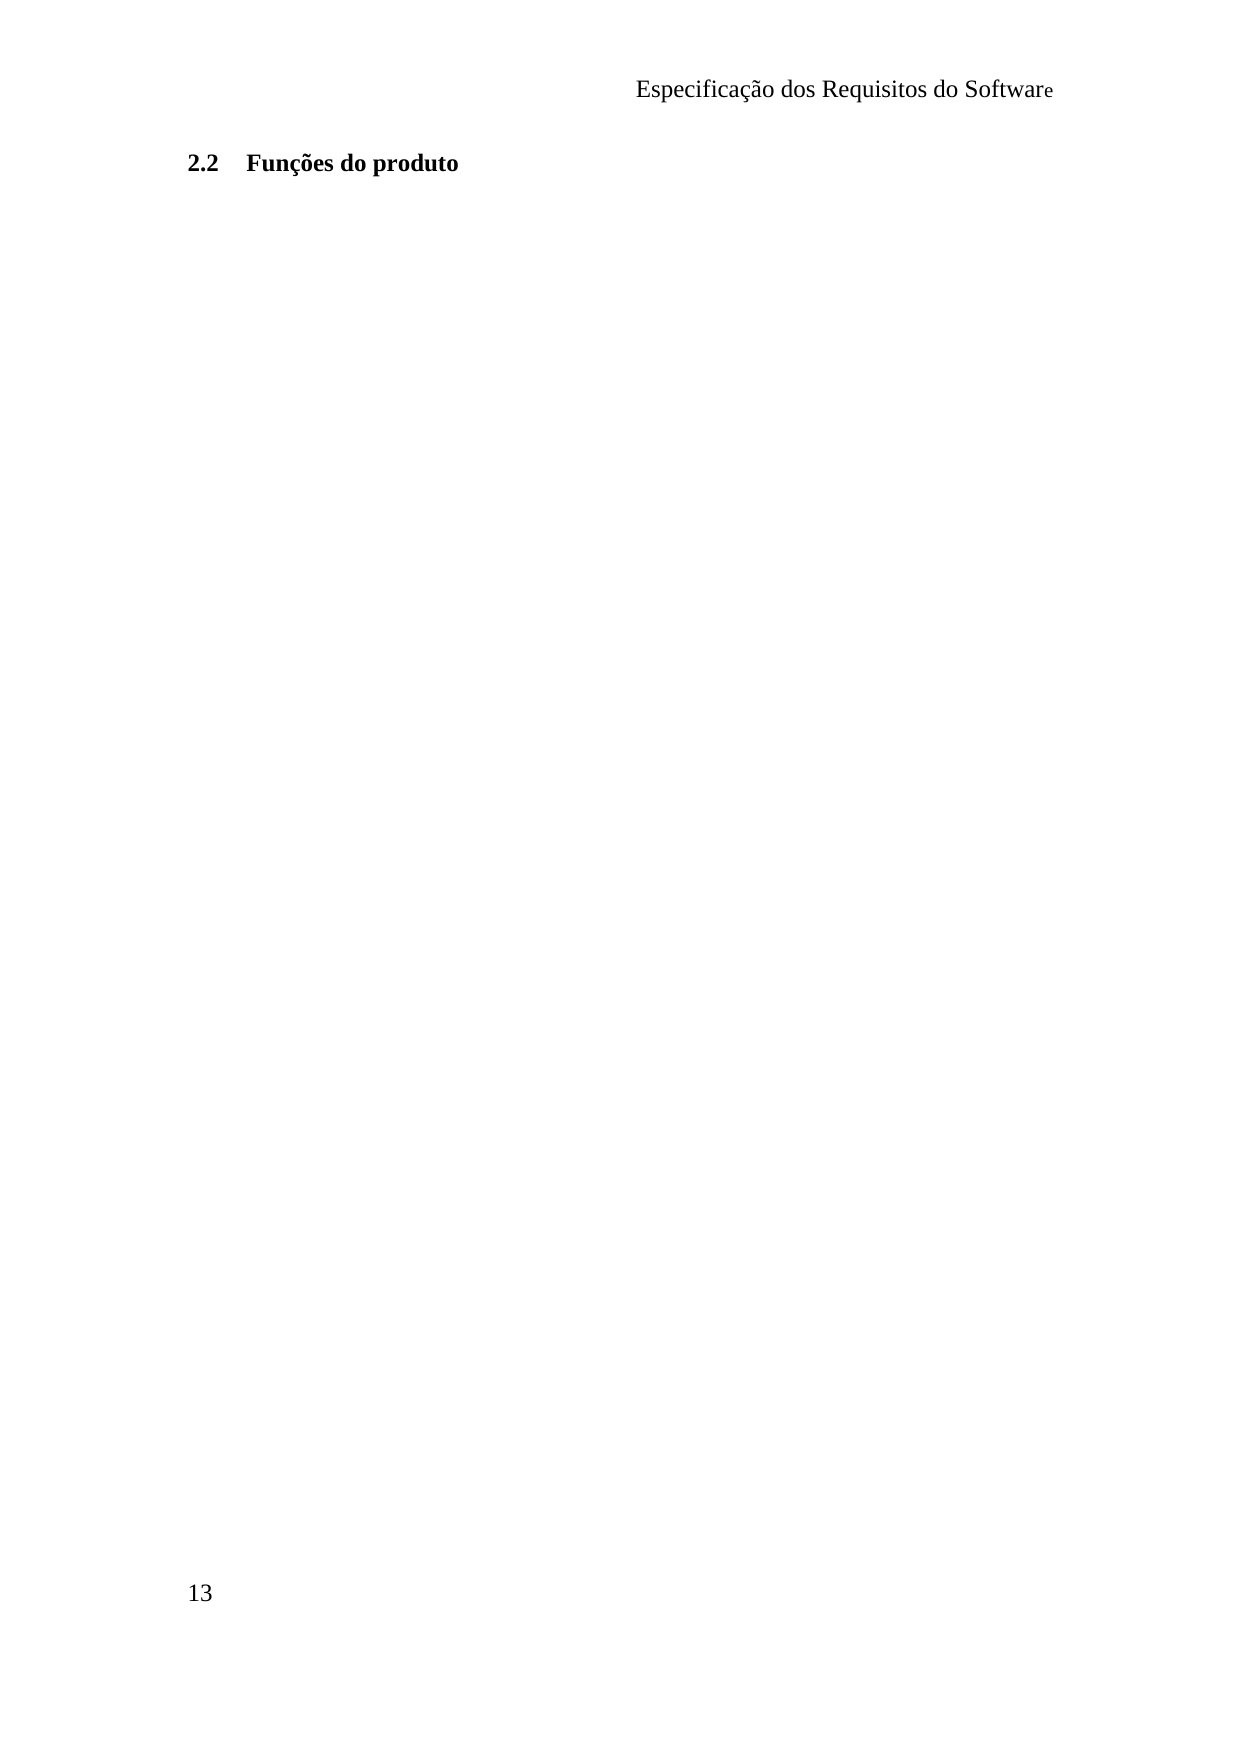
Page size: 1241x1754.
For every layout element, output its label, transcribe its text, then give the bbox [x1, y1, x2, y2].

subtitle Funções do produto [187, 148, 1053, 176]
